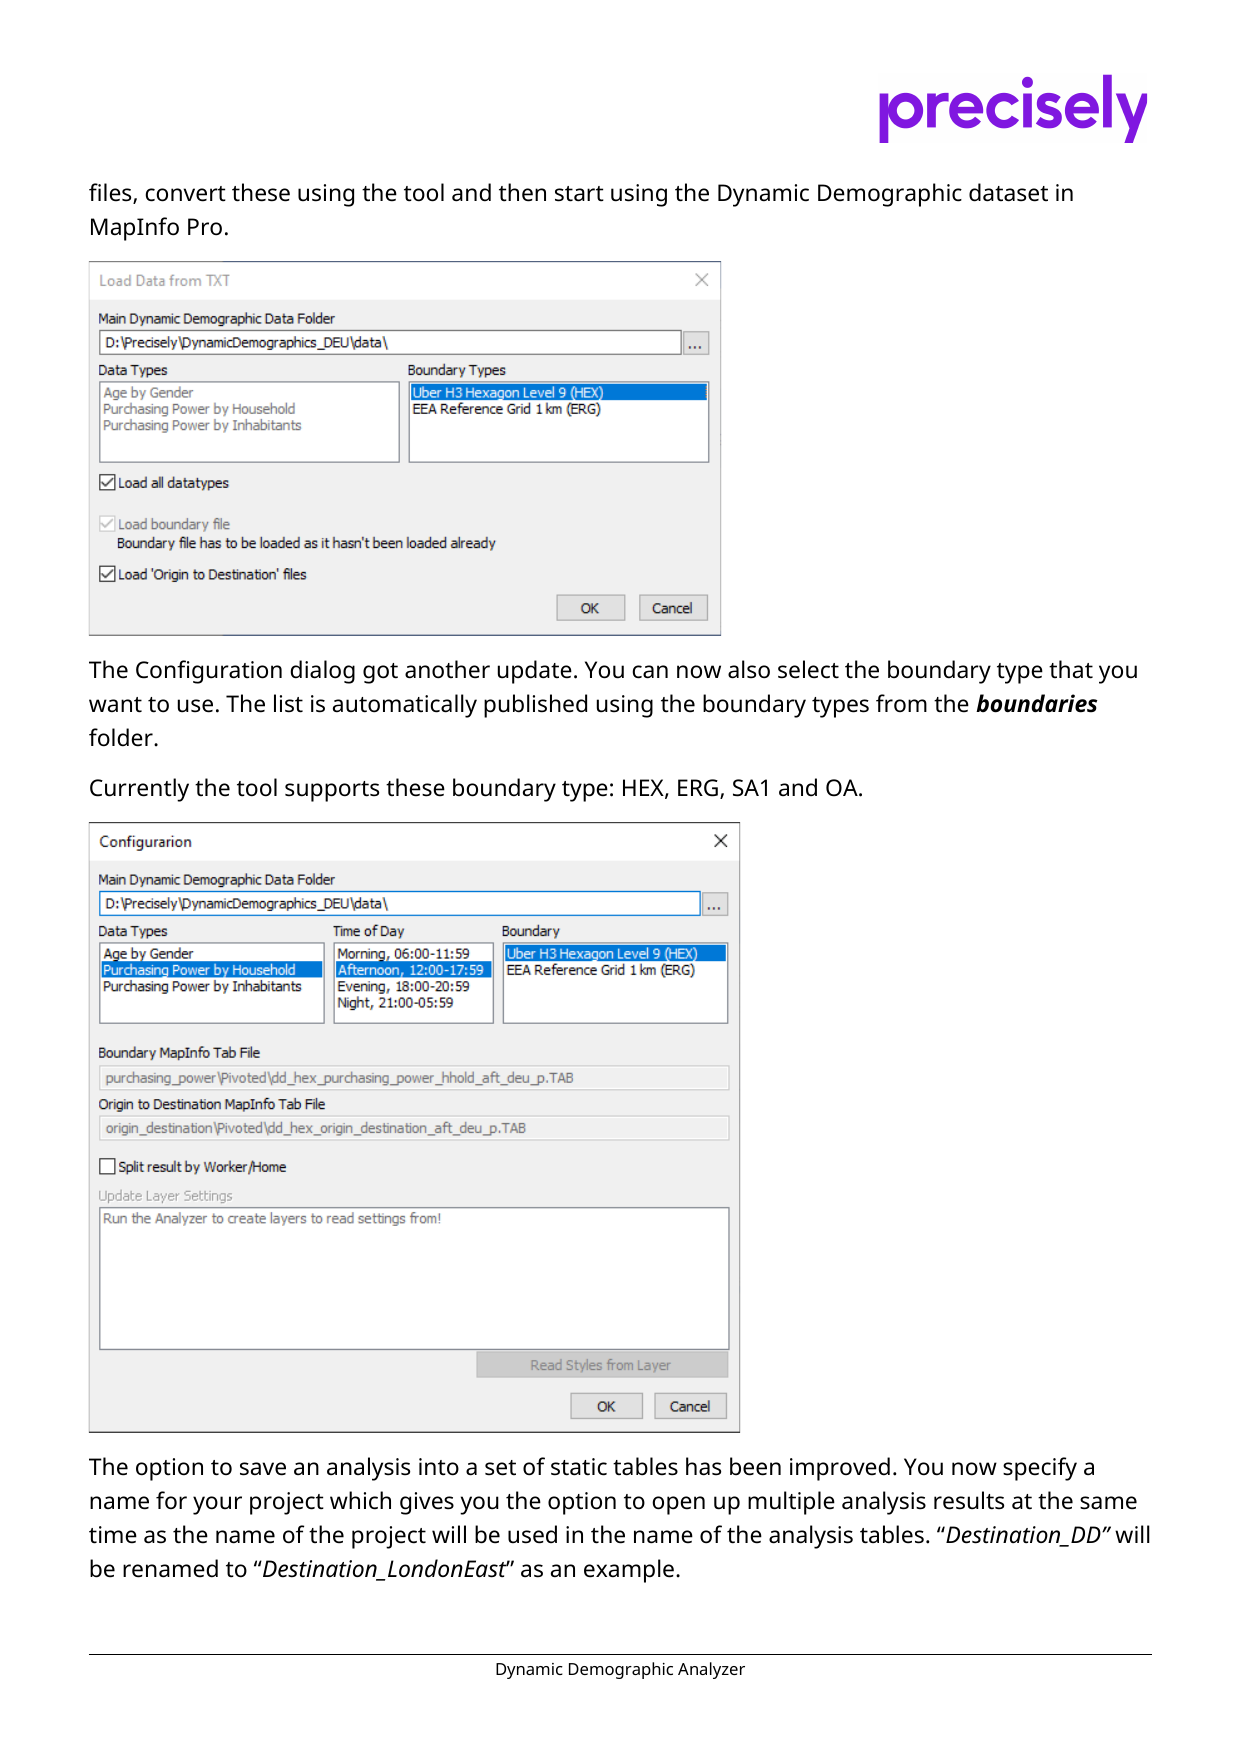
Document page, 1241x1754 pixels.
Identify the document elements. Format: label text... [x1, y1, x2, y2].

text The Configuration dialog got another update. You can now also select the boundary type that you want to use. The list is automatically published using the boundary types from the boundaries folder. [89, 654, 1152, 753]
picture [88, 261, 722, 636]
picture [878, 73, 1147, 143]
text The option to save an analysis into a set of static tables has been improved. You now specify a name for your project which gives you the option to open up multiple analysis results at the same time as the name of the project will be used in the name of the analysis tables. “Destination_DD” will be renamed to “Destination_LondonEast” as an example. [89, 1451, 1152, 1584]
text Currently the tool supports these boundary type: HEX, ERG, SA1 and OA. [89, 772, 1152, 803]
picture [88, 822, 741, 1433]
